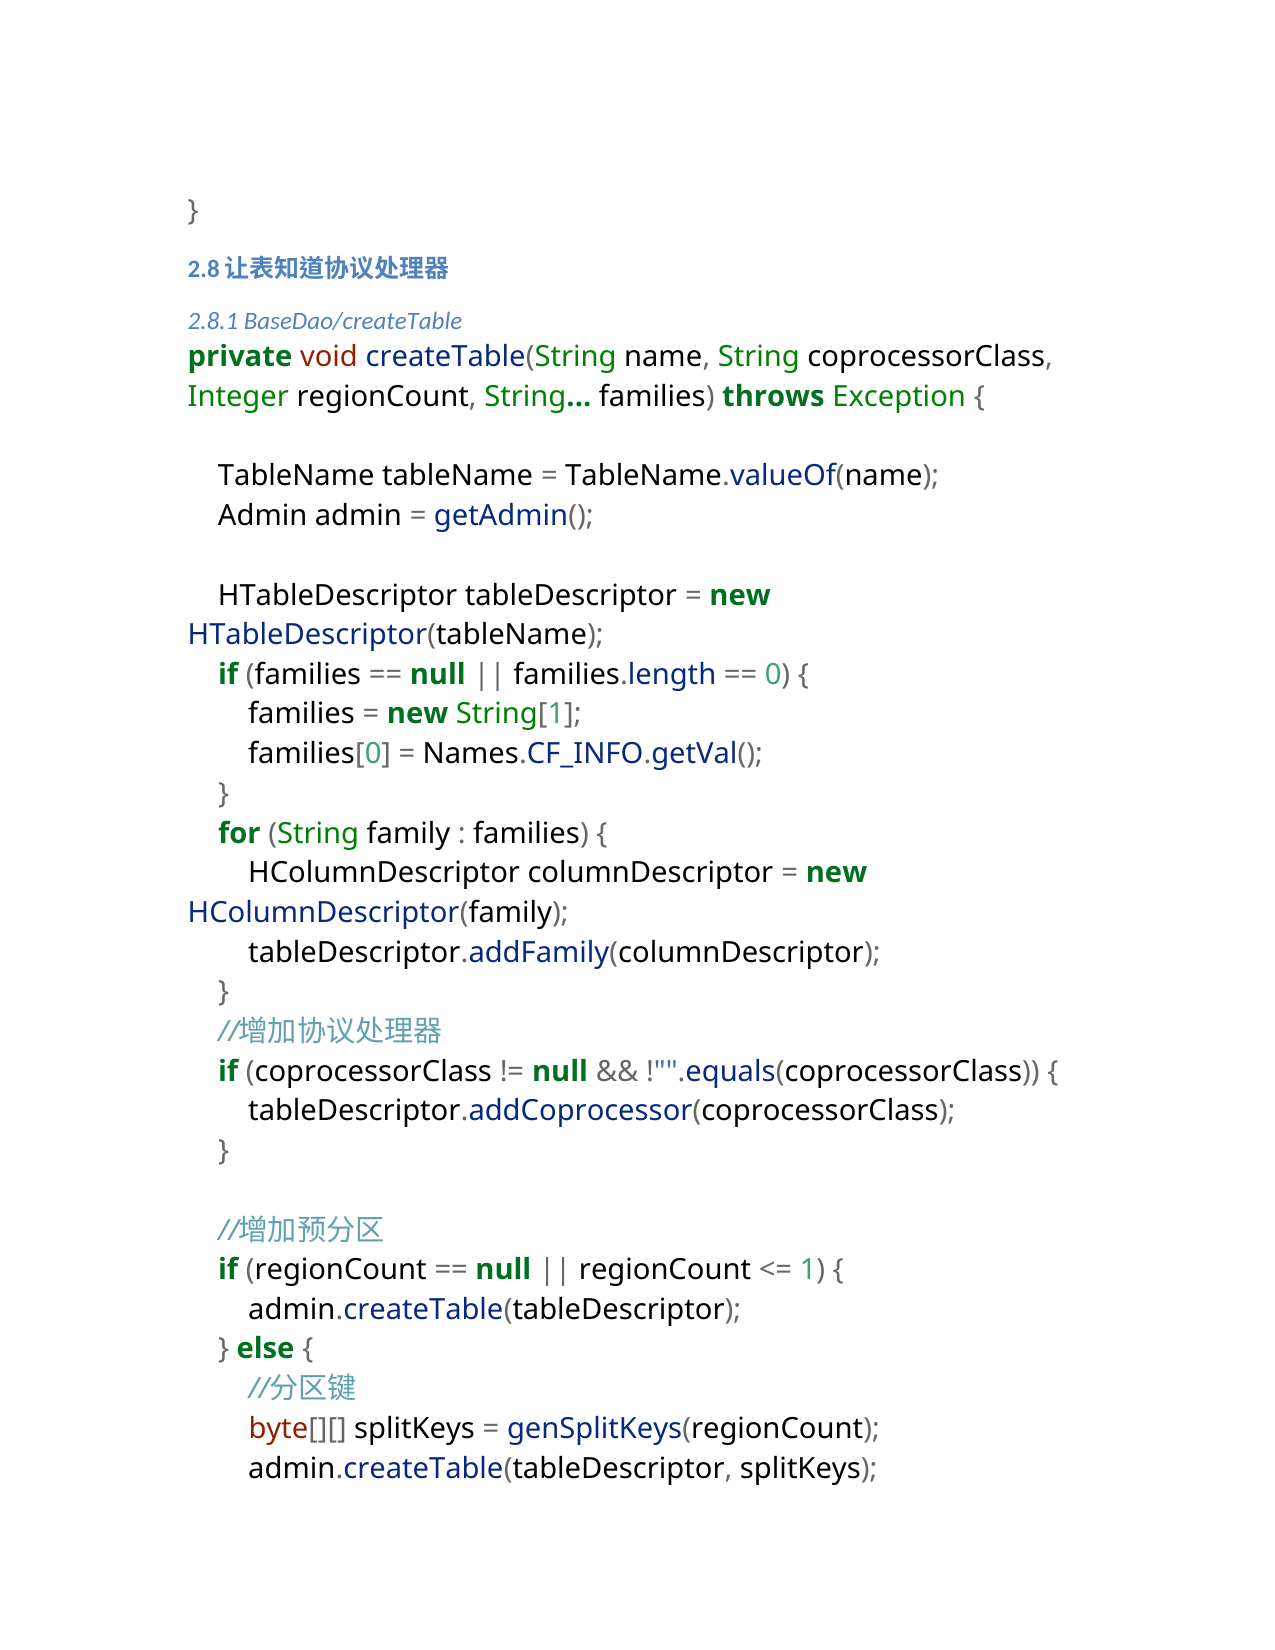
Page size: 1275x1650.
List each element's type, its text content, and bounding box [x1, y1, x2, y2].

subtitle 2.8让表知道协议处理器 [187, 250, 1087, 284]
subtitle 2.8.1 BaseDao/createTable [187, 305, 1087, 336]
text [187, 336, 1087, 1487]
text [187, 150, 1087, 229]
